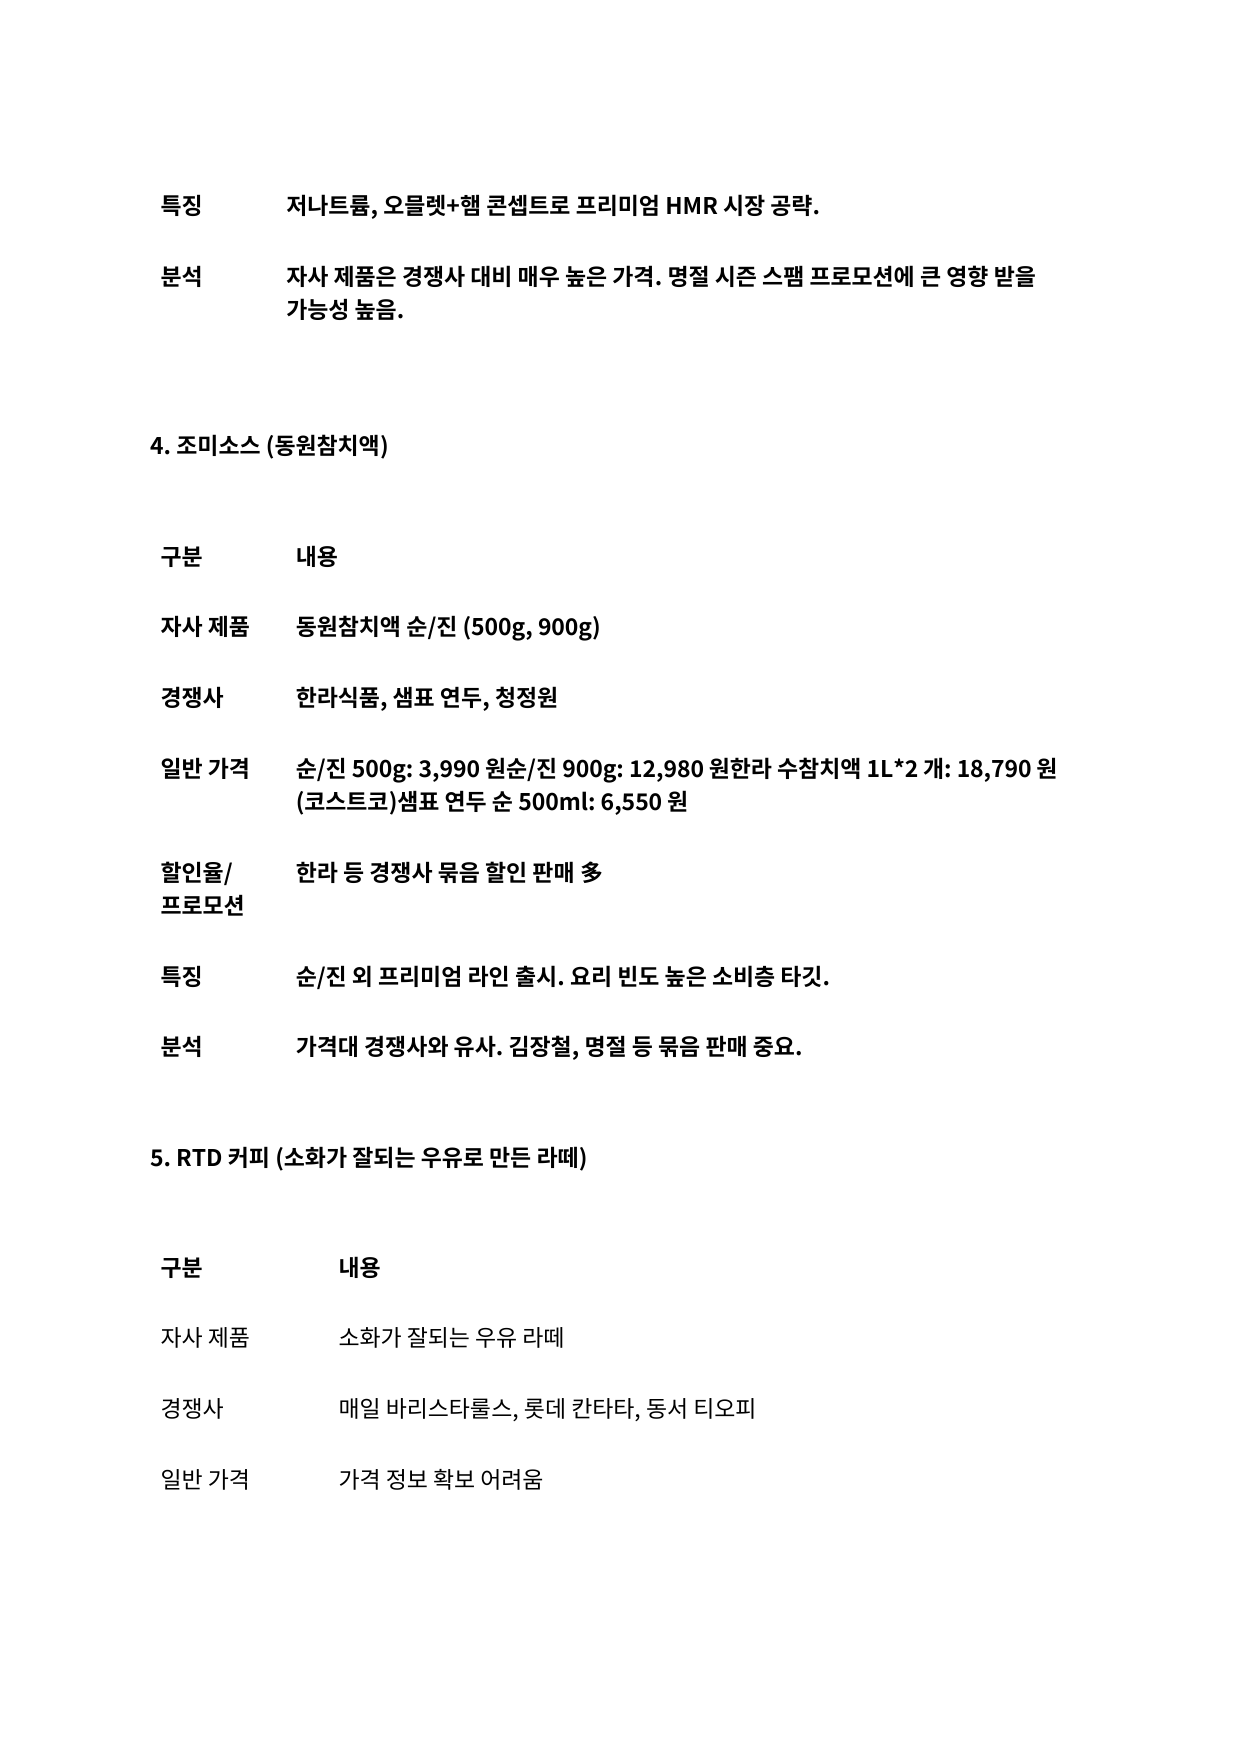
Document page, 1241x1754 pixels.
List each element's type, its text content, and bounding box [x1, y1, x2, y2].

text 4. 조미소스 (동원참치액) [150, 428, 1090, 461]
table_cell 분석 [150, 248, 276, 352]
table_cell 분석 [150, 1019, 285, 1089]
table_cell 가격대 경쟁사와 유사. 김장철, 명절 등 묶음 판매 중요. [285, 1019, 1090, 1089]
table_cell 한라식품, 샘표 연두, 청정원 [285, 669, 1090, 740]
table_header 구분 [150, 528, 285, 599]
table_cell 경쟁사 [150, 669, 285, 740]
table_cell 저나트륨, 오믈렛+햄 콘셉트로 프리미엄 HMR 시장 공략. [276, 177, 1090, 248]
table_cell 순/진 500g: 3,990원순/진 900g: 12,980원한라 수참치액 1L*2개: 18,790원 (코스트코)샘표 연두 순 500ml: 6,550원 [285, 740, 1090, 844]
table_cell 순/진 외 프리미엄 라인 출시. 요리 빈도 높은 소비층 타깃. [285, 948, 1090, 1019]
table_cell 가격 정보 확보 어려움 [328, 1451, 1090, 1522]
table_cell 경쟁사 [150, 1381, 328, 1451]
table_header 구분 [150, 1239, 328, 1310]
table_cell 자사 제품은 경쟁사 대비 매우 높은 가격. 명절 시즌 스팸 프로모션에 큰 영향 받을 가능성 높음. [276, 248, 1090, 352]
table_header 내용 [328, 1239, 1090, 1310]
table_cell 매일 바리스타룰스, 롯데 칸타타, 동서 티오피 [328, 1381, 1090, 1451]
table_cell 자사 제품 [150, 599, 285, 669]
table_cell 자사 제품 [150, 1310, 328, 1381]
table_cell 소화가 잘되는 우유 라떼 [328, 1310, 1090, 1381]
table_cell 특징 [150, 948, 285, 1019]
table_cell 동원참치액 순/진 (500g, 900g) [285, 599, 1090, 669]
text 5. RTD 커피 (소화가 잘되는 우유로 만든 라떼) [150, 1139, 1090, 1173]
table_cell 특징 [150, 177, 276, 248]
table_header 내용 [285, 528, 1090, 599]
table_cell 일반 가격 [150, 740, 285, 844]
table_cell 할인율/프로모션 [150, 844, 285, 948]
table_cell 일반 가격 [150, 1451, 328, 1522]
table_cell 한라 등 경쟁사 묶음 할인 판매 多 [285, 844, 1090, 948]
